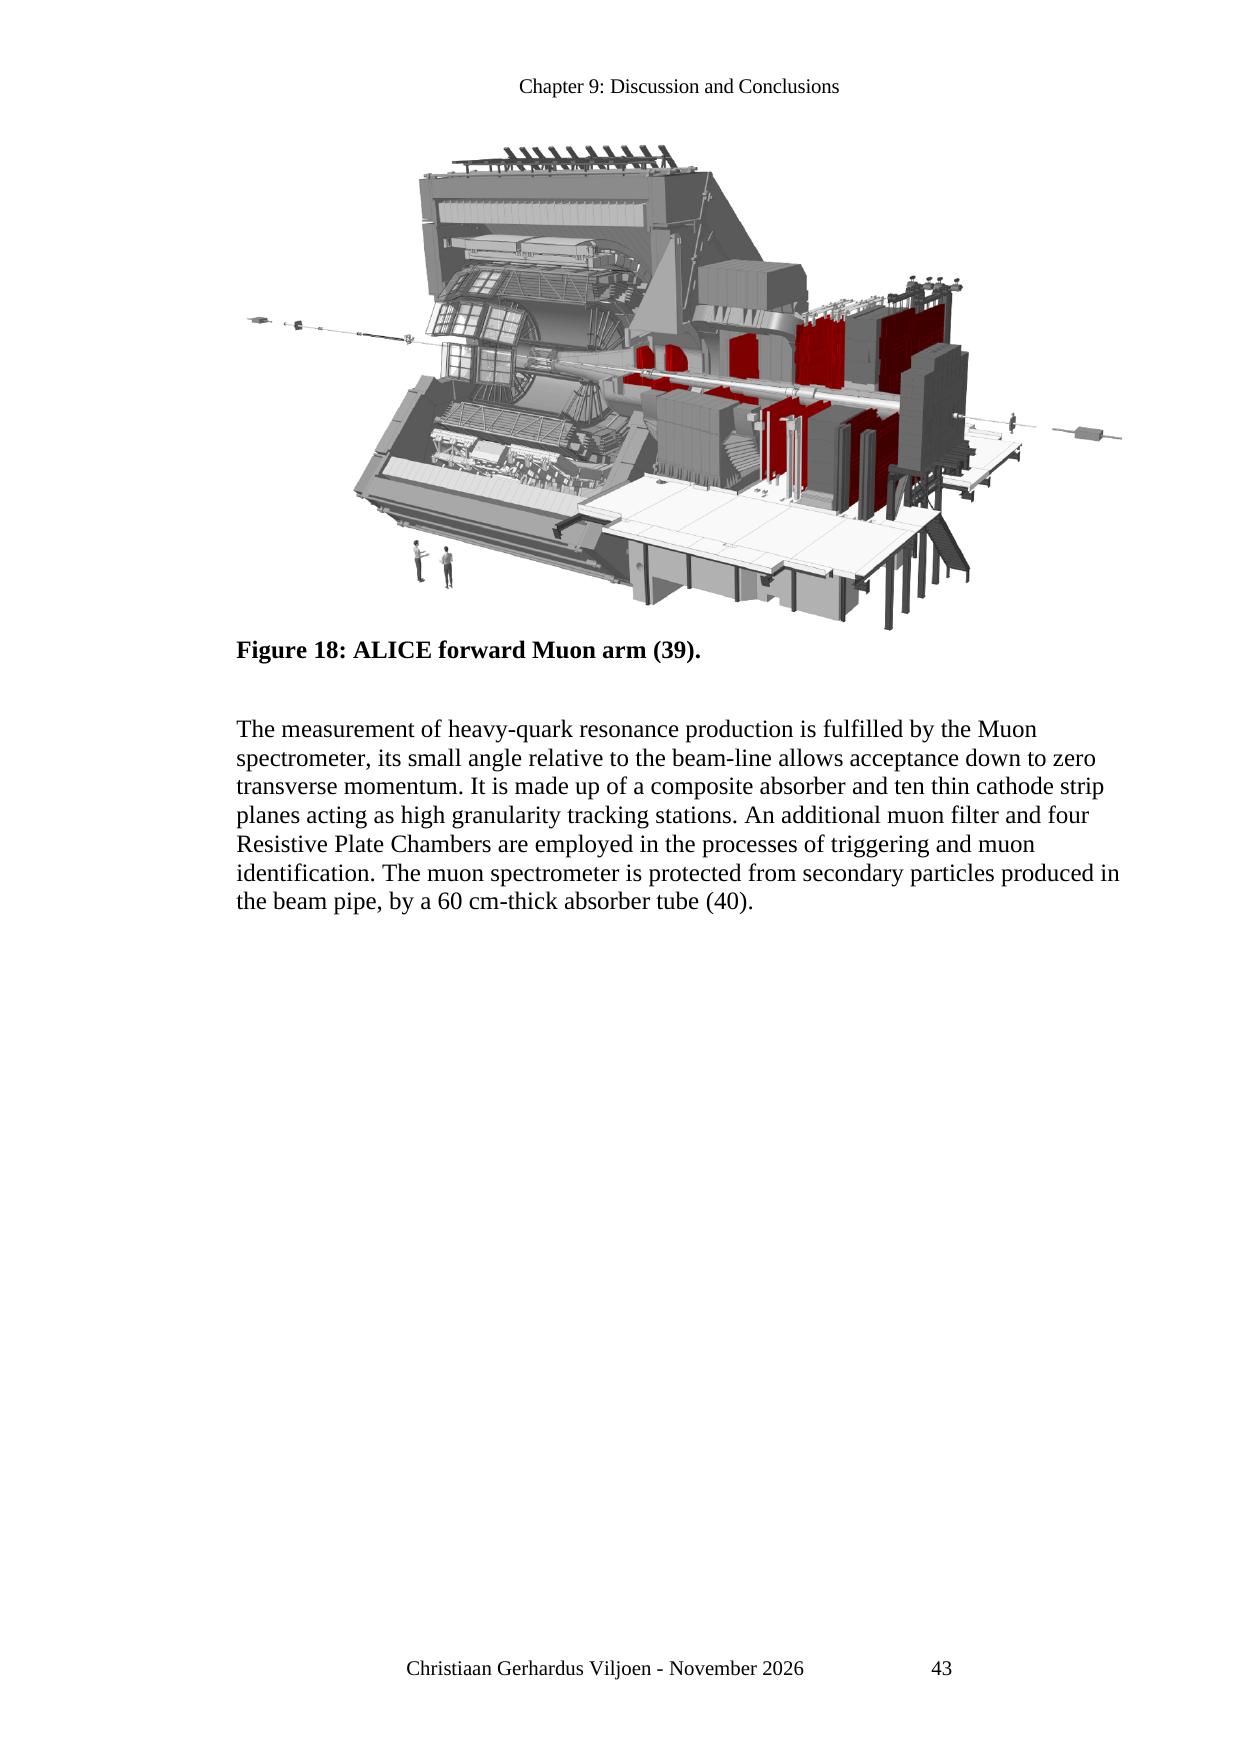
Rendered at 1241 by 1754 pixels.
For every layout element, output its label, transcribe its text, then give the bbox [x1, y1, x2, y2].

text Figure 18: ALICE forward Muon arm . [236, 636, 1122, 664]
picture [236, 135, 1123, 636]
text The measurement of heavy-quark resonance production is fulfilled by the Muon spectrometer, its small angle relative to the beam-line allows acceptance down to zero transverse momentum. It is made up of a composite absorber and ten thin cathode strip planes acting as high granularity tracking stations. An additional muon filter and four Resistive Plate Chambers are employed in the processes of triggering and muon identification. The muon spectrometer is protected from secondary particles produced in the beam pipe, by a 60 cm-thick absorber tube . [236, 714, 1122, 915]
